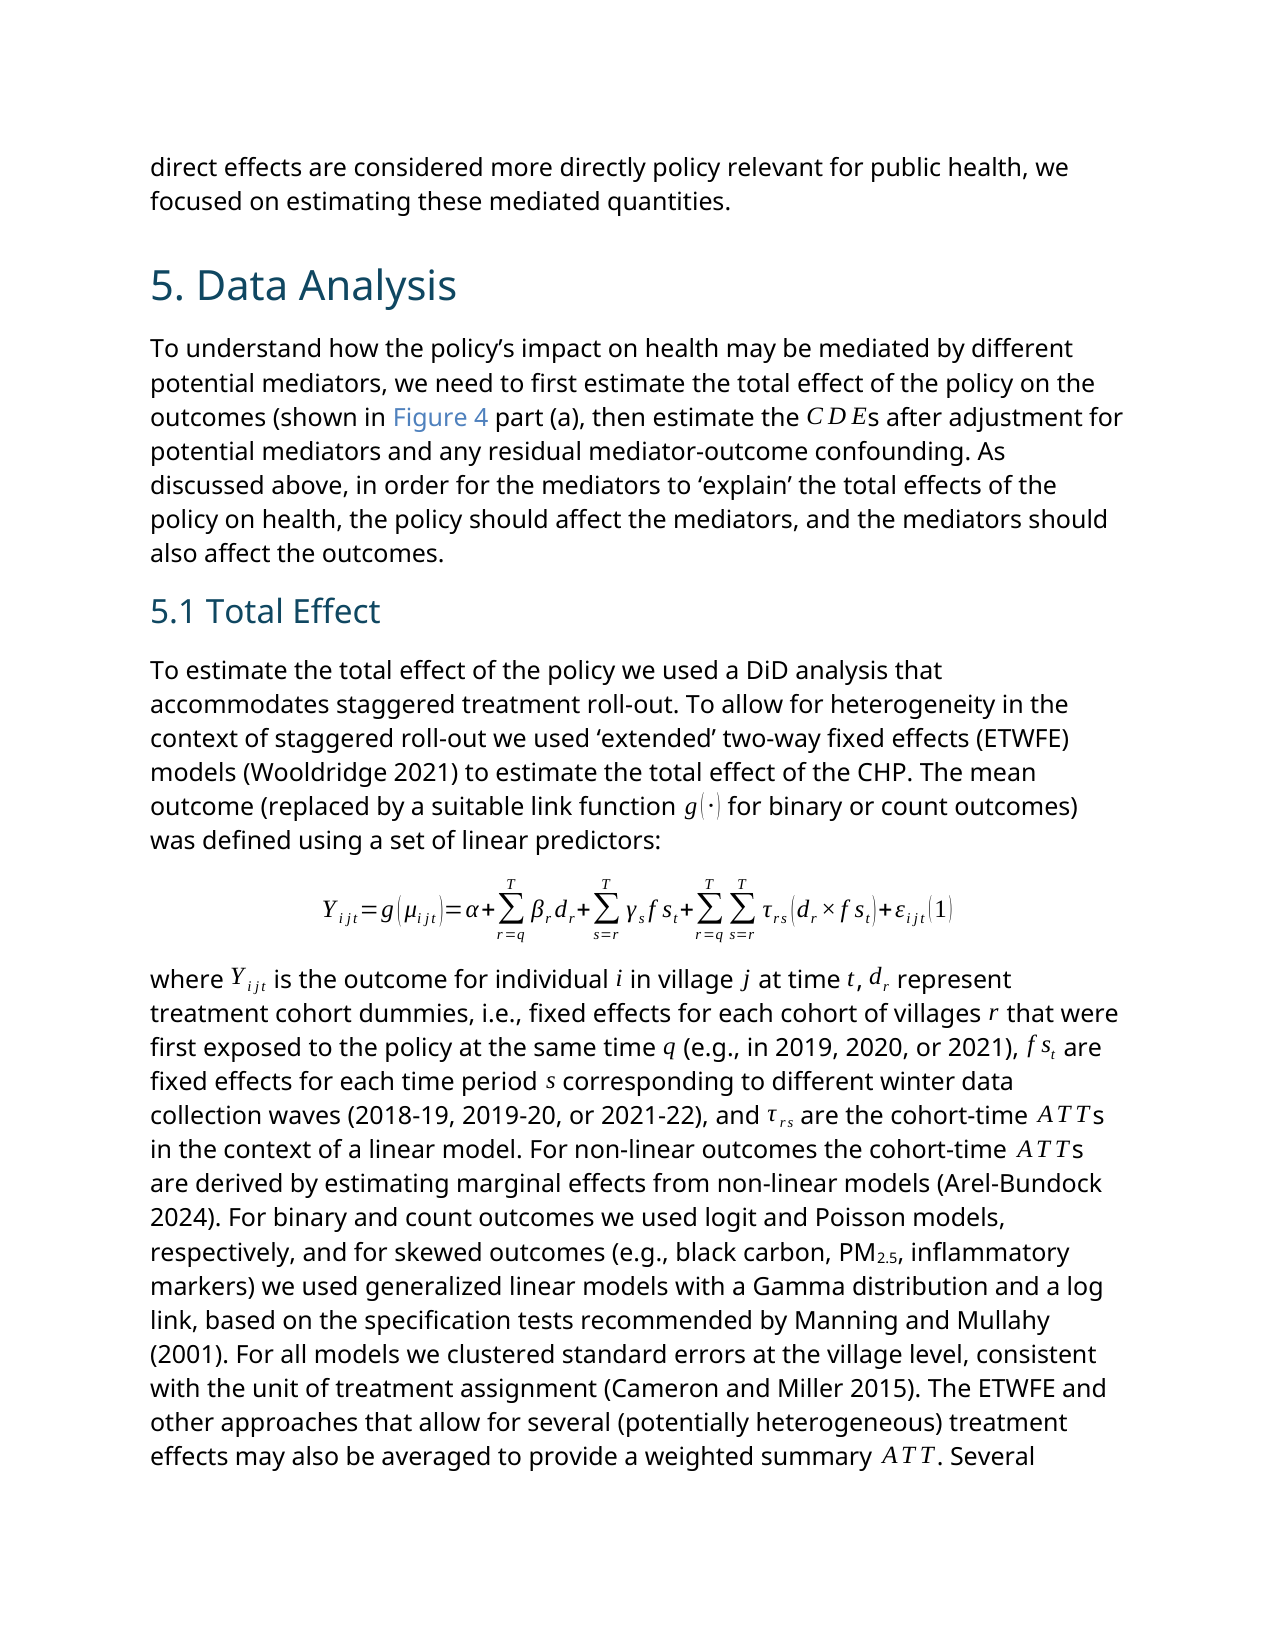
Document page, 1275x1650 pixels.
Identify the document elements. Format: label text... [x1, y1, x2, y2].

text To estimate the total effect of the policy we used a DiD analysis that accommodates staggered treatment roll-out. To allow for heterogeneity in the context of staggered roll-out we used ‘extended’ two-way fixed effects (ETWFE) models (Wooldridge 2021) to estimate the total effect of the CHP. The mean outcome (replaced by a suitable link function for binary or count outcomes) was defined using a set of linear predictors: [150, 652, 1125, 857]
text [150, 962, 1125, 1473]
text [150, 150, 1125, 218]
subtitle 5.1 Total Effect [150, 588, 1125, 634]
text To understand how the policy’s impact on health may be mediated by different potential mediators, we need to first estimate the total effect of the policy on the outcomes (shown in Figure 4 part (a), then estimate the s after adjustment for potential mediators and any residual mediator-outcome confounding. As discussed above, in order for the mediators to ‘explain’ the total effects of the policy on health, the policy should affect the mediators, and the mediators should also affect the outcomes. [150, 331, 1125, 569]
subtitle 5. Data Analysis [150, 256, 1125, 312]
